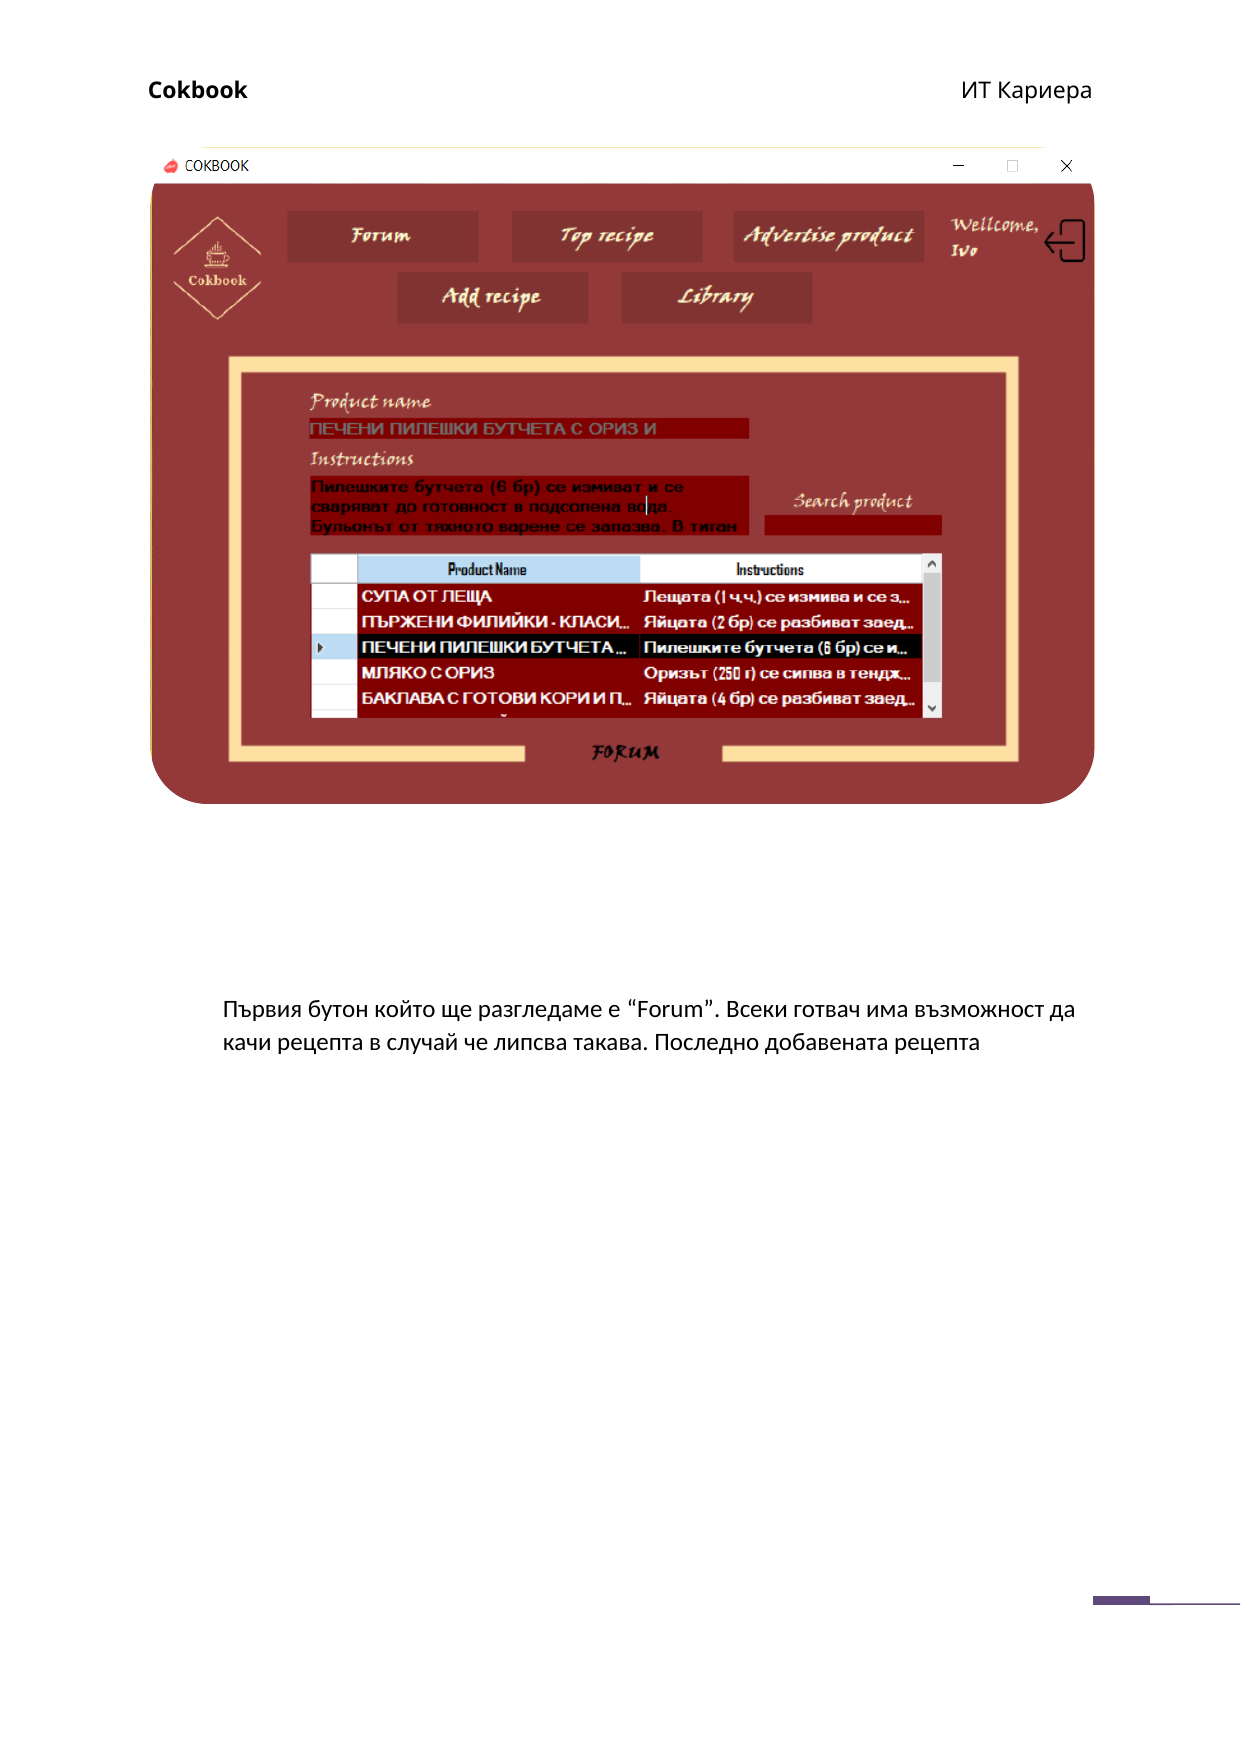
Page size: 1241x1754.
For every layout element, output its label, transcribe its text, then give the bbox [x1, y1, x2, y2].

list Първия бутон който ще разгледаме е “Forum”. Всеки готвач има възможност да качи рецепта в случай че липсва такава. Последно добавената рецепта [223, 994, 1093, 1057]
picture [150, 147, 1095, 804]
